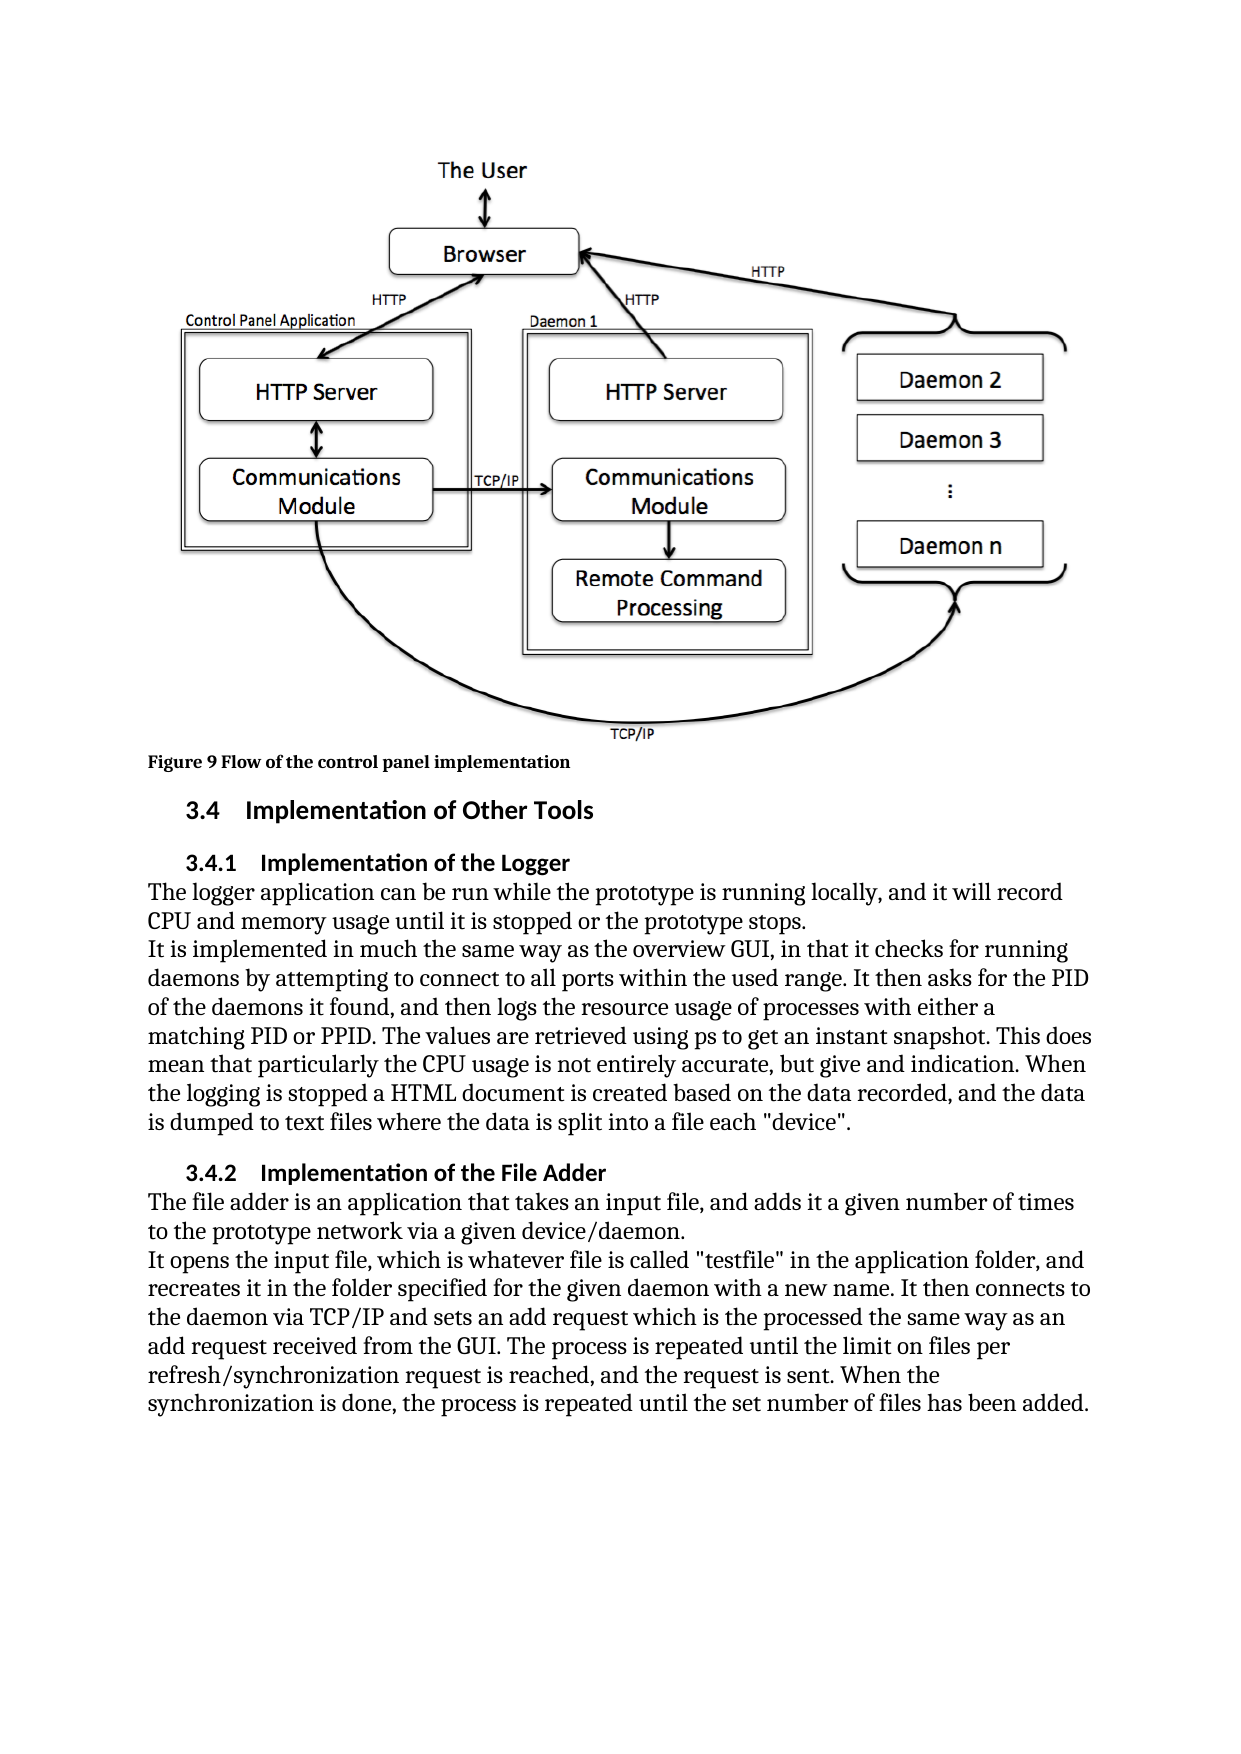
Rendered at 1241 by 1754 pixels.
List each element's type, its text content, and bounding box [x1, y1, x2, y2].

text The logger application can be run while the prototype is running locally, and it will record CPU and memory usage until it is stopped or the prototype stops. [148, 878, 1092, 935]
text The file adder is an application that takes an input file, and adds it a given number of times to the prototype network via a given device/daemon. [148, 1188, 1092, 1246]
picture [148, 147, 1093, 752]
subtitle Implementation of Other Tools [185, 793, 1092, 827]
text It is implemented in much the same way as the overview GUI, in that it checks for running daemons by attempting to connect to all ports within the used range. It then asks for the PID of the daemons it found, and then logs the resource usage of processes with either a matching PID or PPID. The values are retrieved using ps to get an instant snapshot. This does mean that particularly the CPU usage is not entirely accurate, but give and indication. When the logging is stopped a HTML document is created based on the data recorded, and the data is dumped to text files where the data is split into a file each "device". [148, 935, 1092, 1137]
subtitle Implementation of the Logger [185, 847, 1092, 878]
subtitle Implementation of the File Adder [185, 1157, 1092, 1188]
text Figure 9 Flow of the control panel implementation [148, 752, 1092, 773]
text It opens the input file, which is whatever file is called "testfile" in the application folder, and recreates it in the folder specified for the given daemon with a new name. It then connects to the daemon via TCP/IP and sets an add request which is the processed the same way as an add request received from the GUI. The process is repeated until the limit on files per refresh/synchronization request is reached, and the request is sent. When the synchronization is done, the process is repeated until the set number of files has been added. [148, 1246, 1092, 1418]
